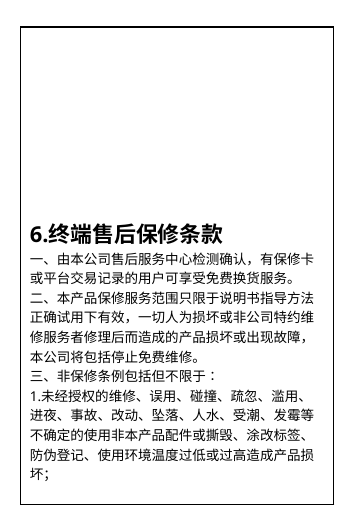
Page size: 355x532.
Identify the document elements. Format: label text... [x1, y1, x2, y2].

text 三、非保修条例包括但不限于∶ [29, 366, 325, 385]
text 二、本产品保修服务范围只限于说明书指导方法正确试用下有效，一切人为损坏或非公司特约维修服务者修理后而造成的产品损坏或出现故障，本公司将包括停止免费维修。 [29, 287, 325, 366]
text 6.终端售后保修条款 [29, 217, 325, 248]
text 一、由本公司售后服务中心检测确认，有保修卡或平台交易记录的用户可享受免费换货服务。 [29, 248, 325, 287]
text 1.未经授权的维修、误用、碰撞、疏忽、滥用、进夜、事故、改动、坠落、人水、受潮、发霉等不确定的使用非本产品配件或撕毁、涂改标签、防伪登记、使用环境温度过低或过高造成产品损坏； [29, 385, 325, 483]
